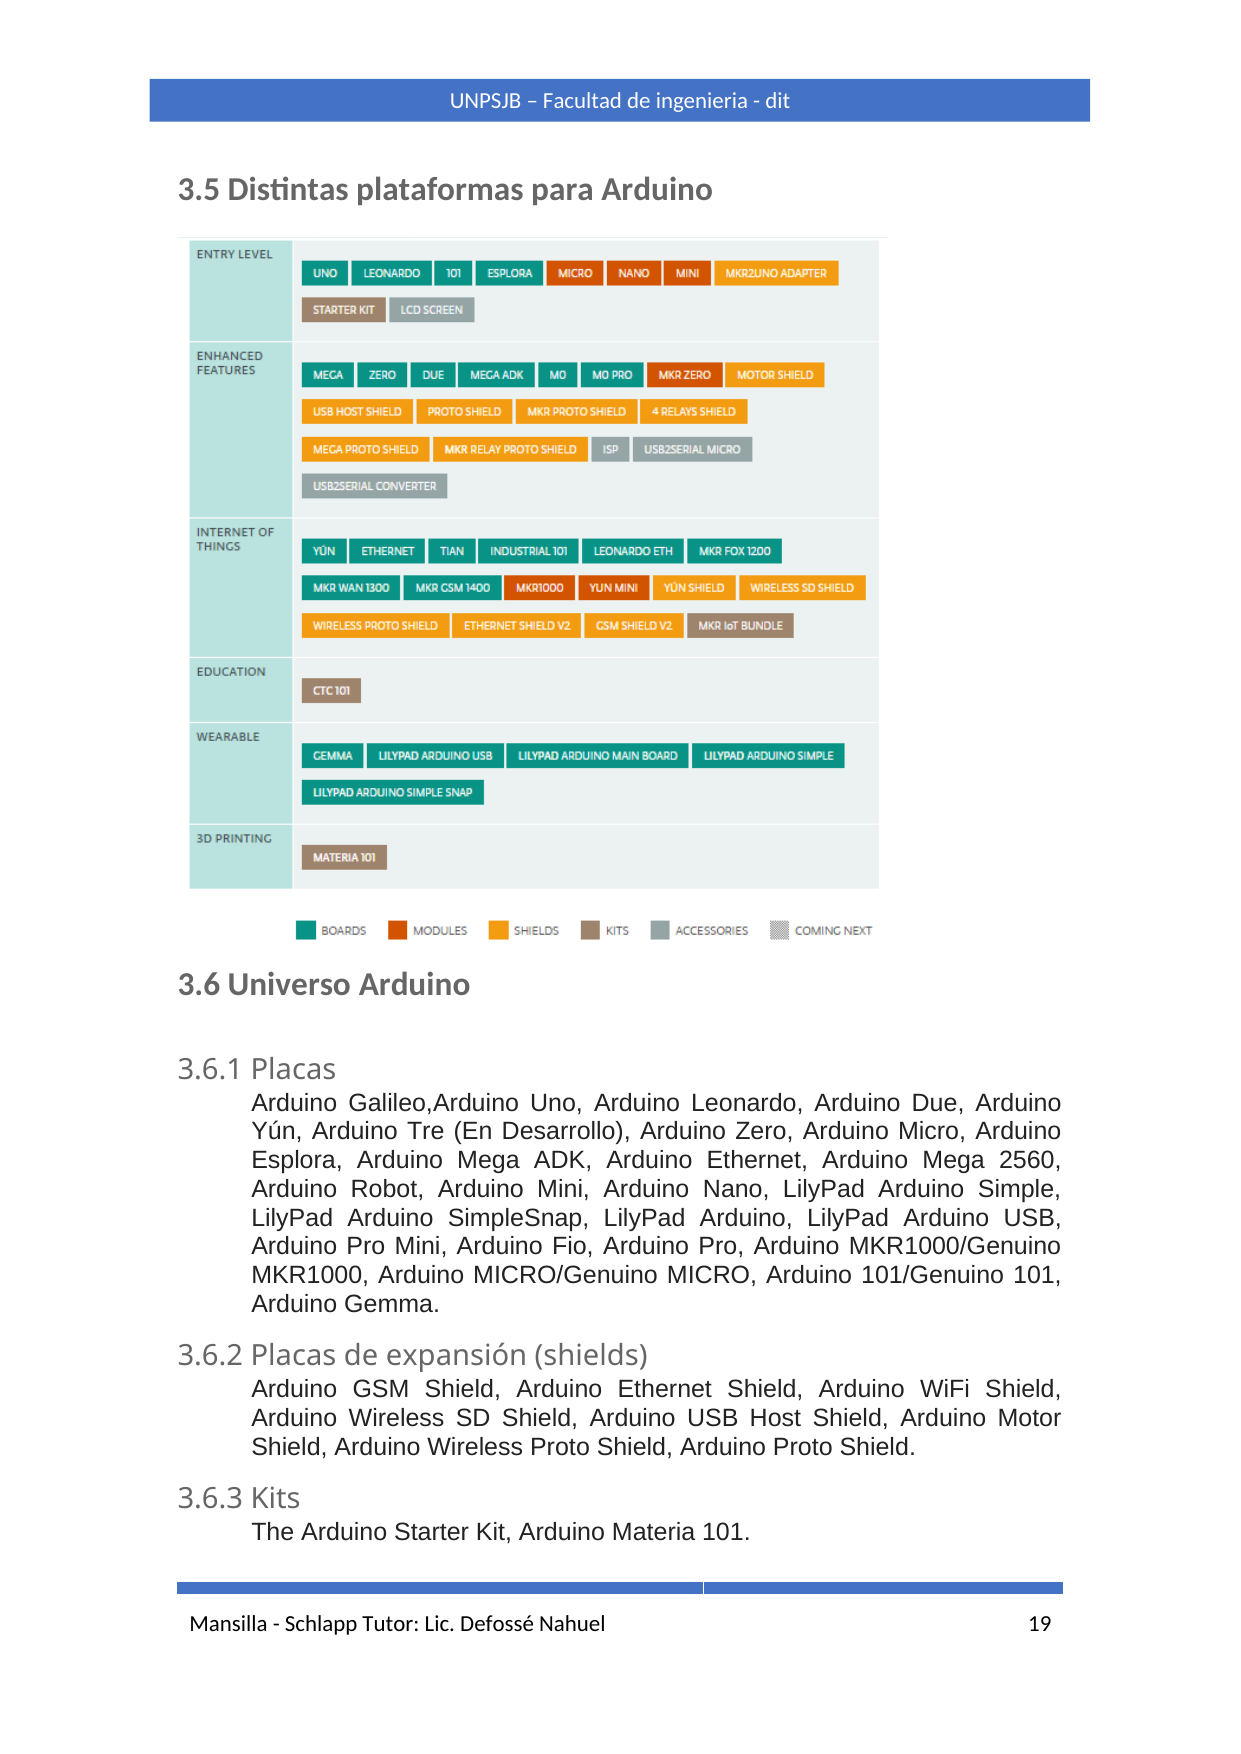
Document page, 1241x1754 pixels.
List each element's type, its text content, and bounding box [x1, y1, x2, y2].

subtitle 3.6.2 Placas de expansión (shields) [177, 1334, 1063, 1374]
subtitle 3.6.1 Placas [177, 1048, 1063, 1088]
text Arduino GSM Shield, Arduino Ethernet Shield, Arduino WiFi Shield, Arduino Wireless SD Shield, Arduino USB Host Shield, Arduino Motor Shield, Arduino Wireless Proto Shield, Arduino Proto Shield. [251, 1374, 1063, 1460]
picture [177, 237, 888, 942]
subtitle 3.6 Universo Arduino [177, 962, 1063, 1003]
text The Arduino Starter Kit, Arduino Materia 101. [251, 1517, 1063, 1545]
subtitle 3.6.3 Kits [177, 1477, 1063, 1517]
subtitle 3.5 Distintas plataformas para Arduino [177, 168, 1063, 209]
text Arduino Galileo,Arduino Uno, Arduino Leonardo, Arduino Due, Arduino Yún, Arduino Tre (En Desarrollo), Arduino Zero, Arduino Micro, Arduino Esplora, Arduino Mega ADK, Arduino Ethernet, Arduino Mega 2560, Arduino Robot, Arduino Mini, Arduino Nano, LilyPad Arduino Simple, LilyPad Arduino SimpleSnap, LilyPad Arduino, LilyPad Arduino USB, Arduino Pro Mini, Arduino Fio, Arduino Pro, Arduino MKR1000/Genuino MKR1000, Arduino MICRO/Genuino MICRO, Arduino 101/Genuino 101, Arduino Gemma. [251, 1088, 1063, 1318]
